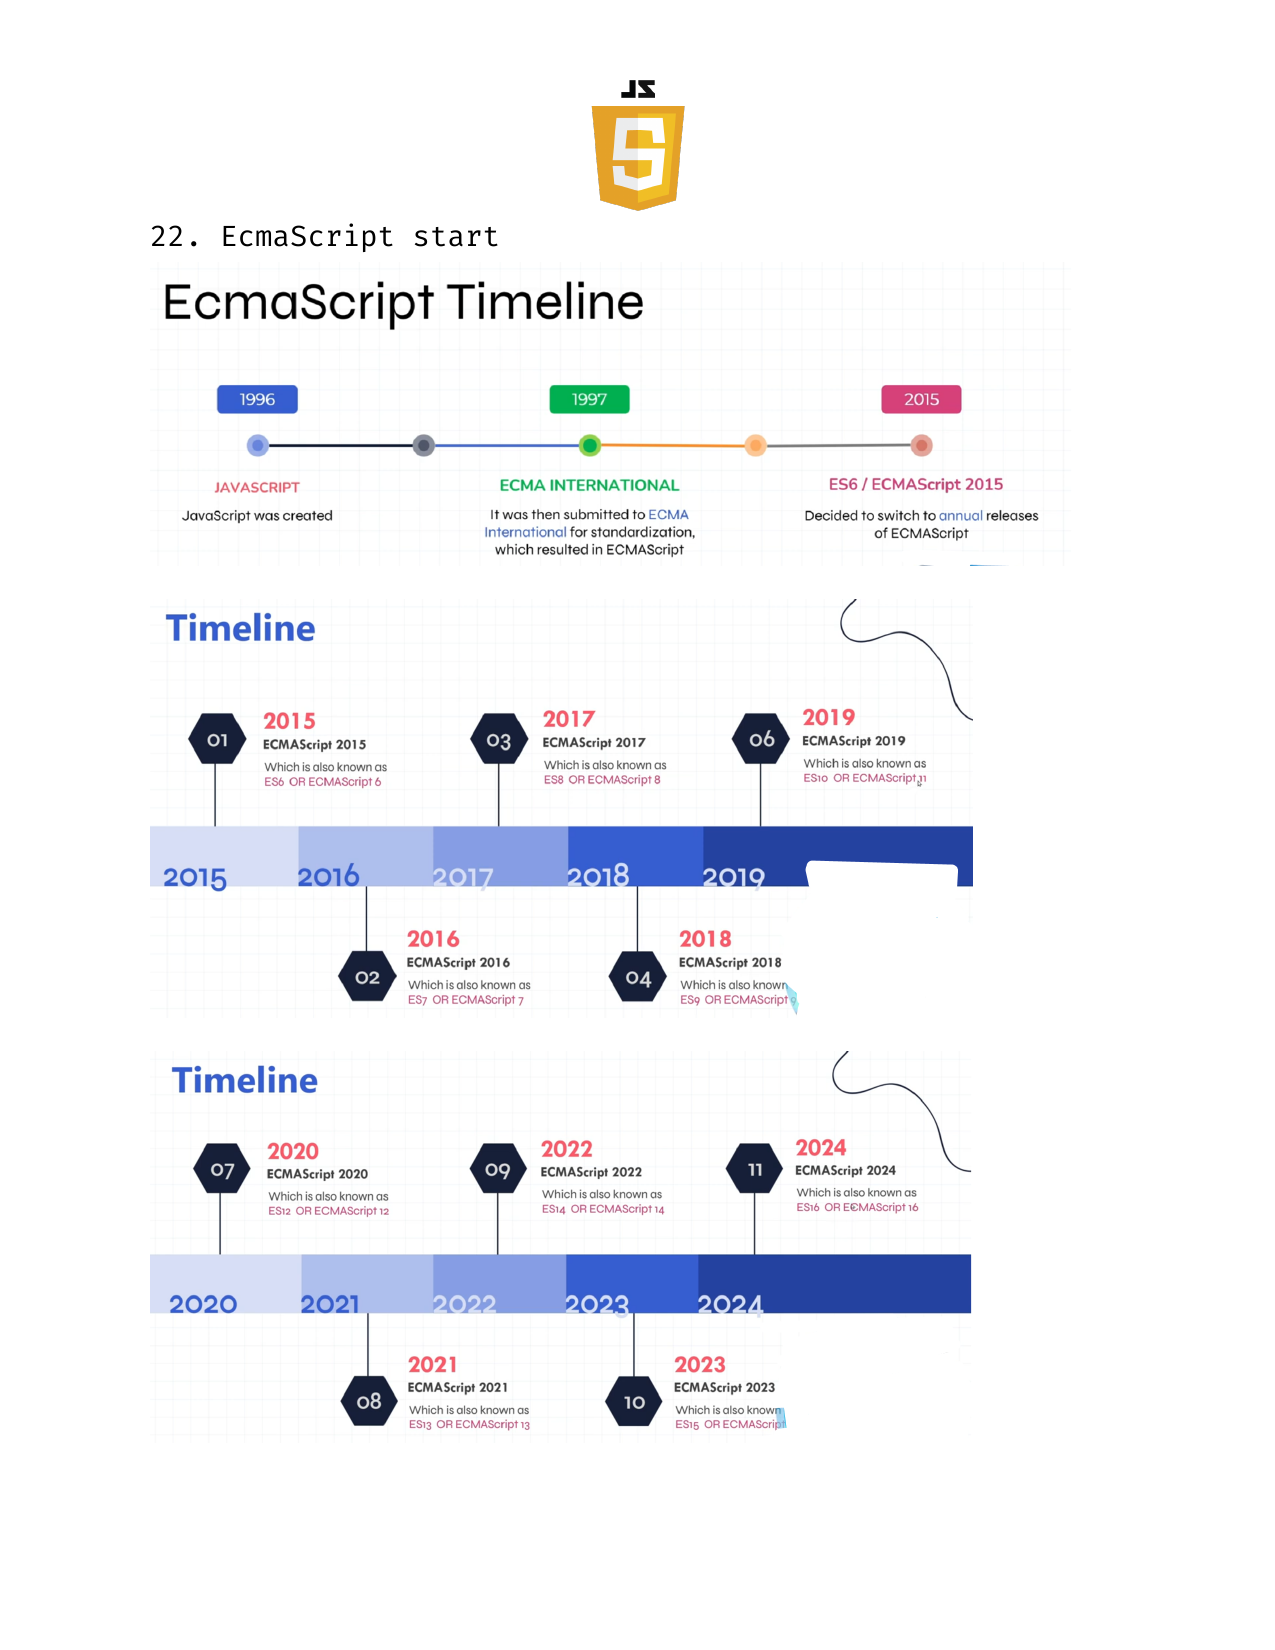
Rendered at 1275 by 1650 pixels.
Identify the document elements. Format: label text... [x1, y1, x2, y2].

picture [150, 1051, 972, 1443]
picture [150, 599, 973, 1018]
title 22. EcmaScript start [150, 218, 1125, 256]
picture [150, 262, 1072, 566]
picture [568, 75, 708, 214]
